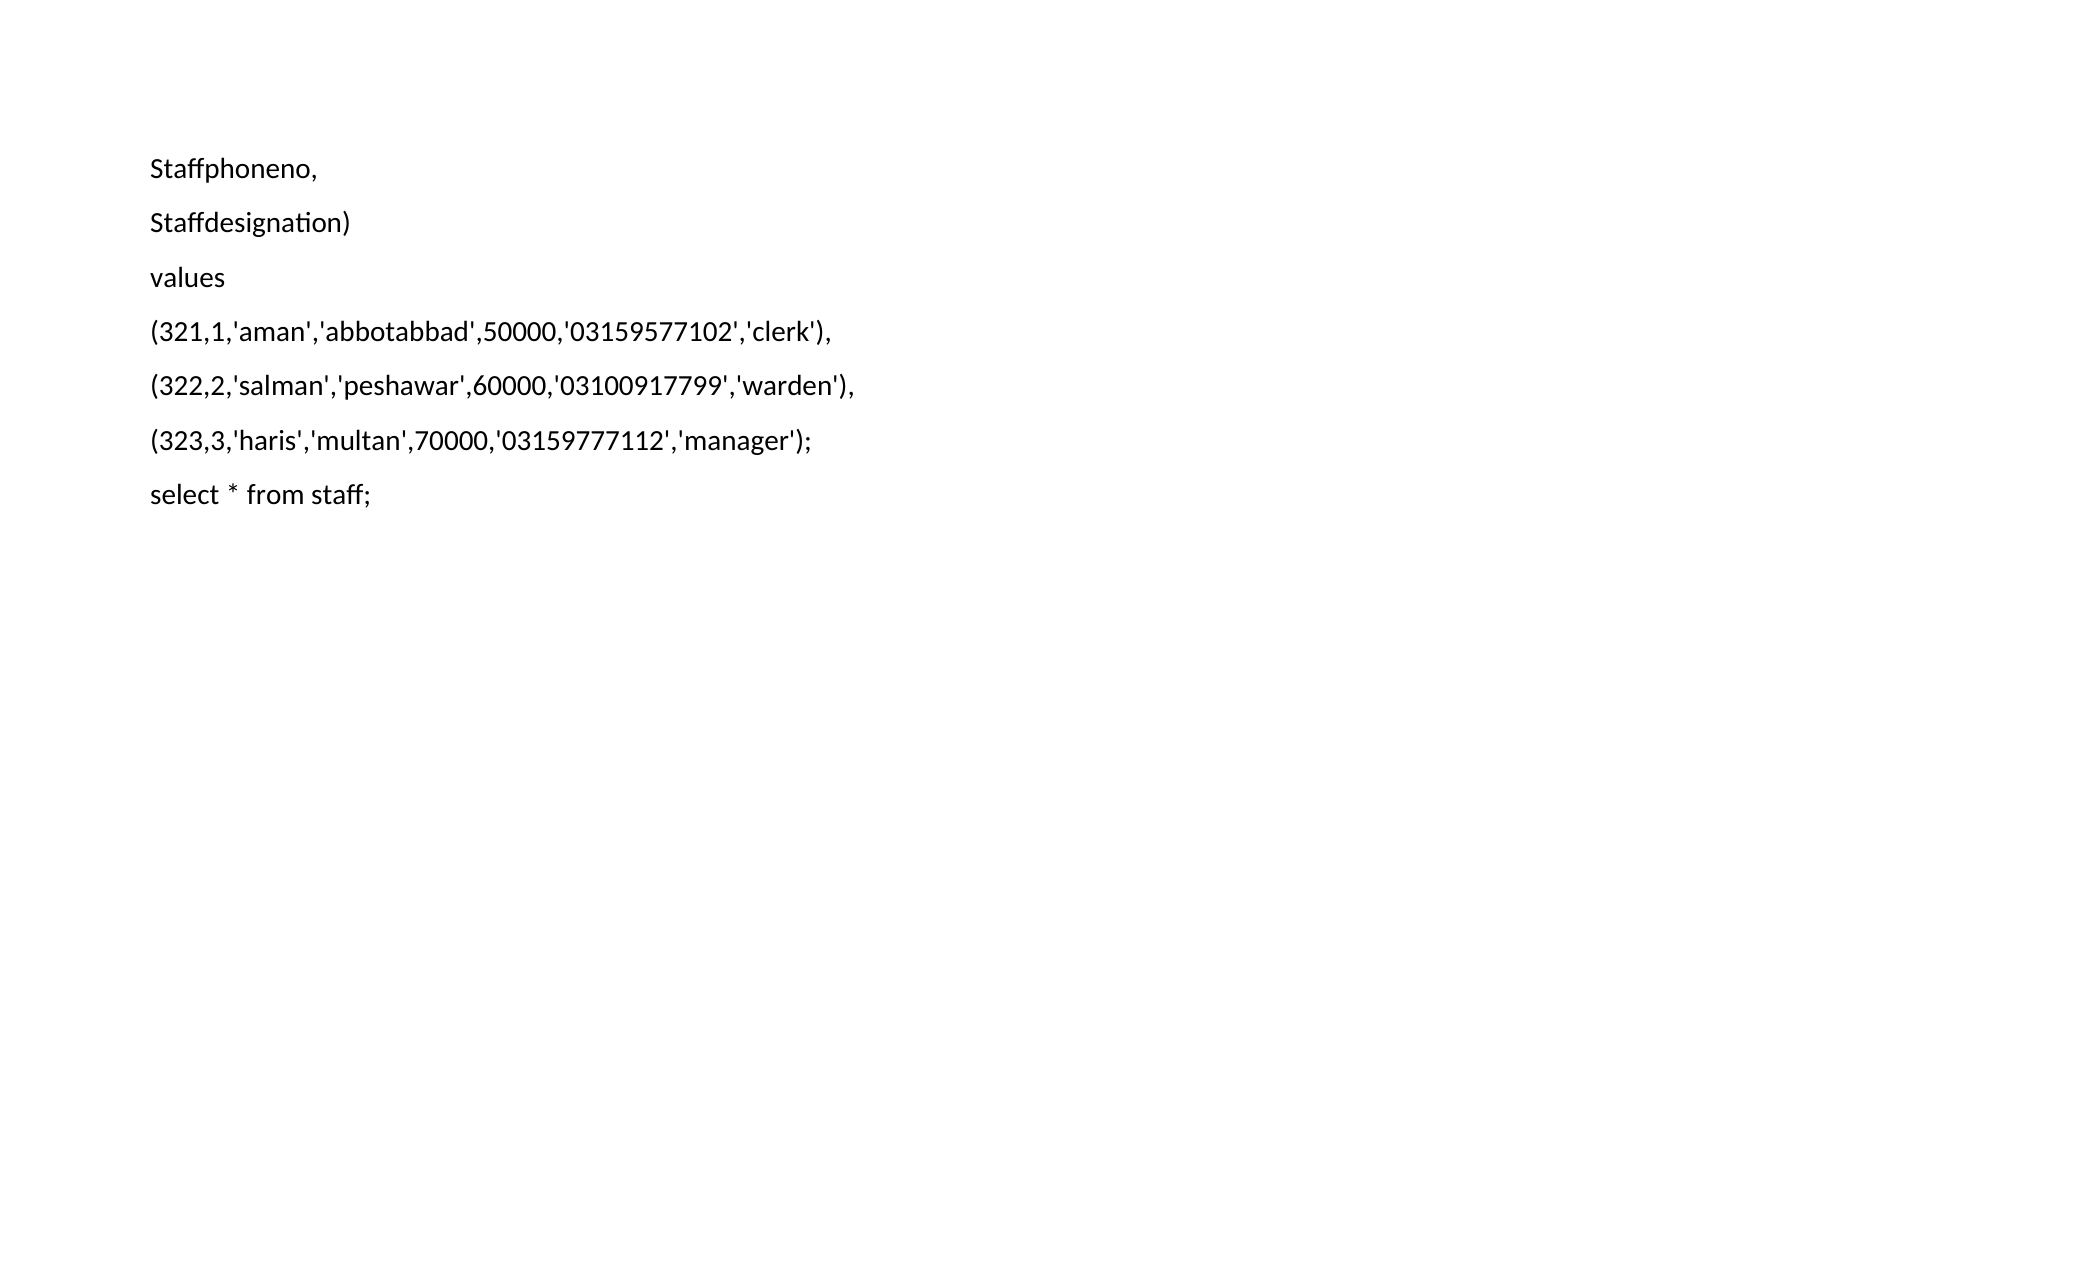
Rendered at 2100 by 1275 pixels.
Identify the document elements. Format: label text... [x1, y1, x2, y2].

text (322,2,'salman','peshawar',60000,'03100917799','warden'), [150, 367, 1950, 403]
text values [150, 259, 1950, 294]
text (323,3,'haris','multan',70000,'03159777112','manager'); [150, 422, 1950, 457]
text select * from staff; [150, 476, 1950, 512]
text Staffdesignation) [150, 204, 1950, 240]
text Staffphoneno, [150, 150, 1950, 186]
text (321,1,'aman','abbotabbad',50000,'03159577102','clerk'), [150, 313, 1950, 349]
